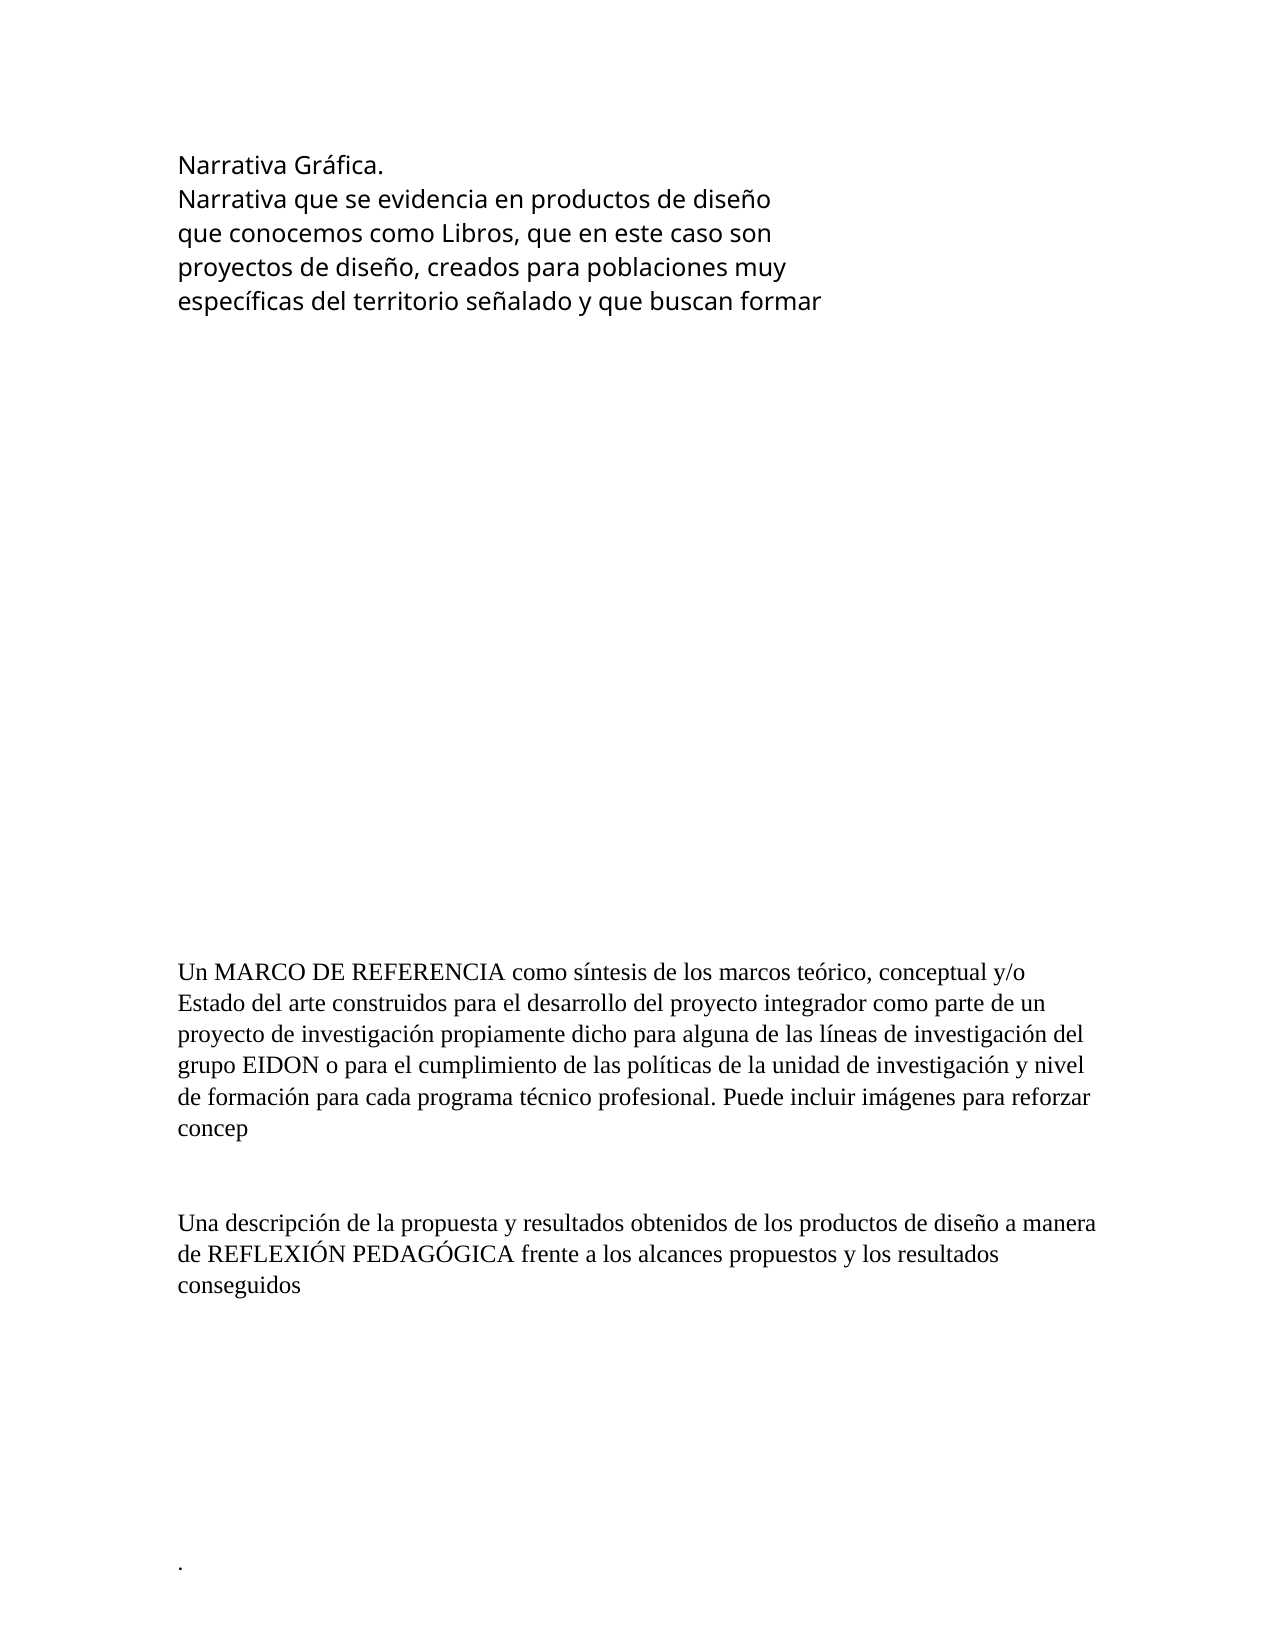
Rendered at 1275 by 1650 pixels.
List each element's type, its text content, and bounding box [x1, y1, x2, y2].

text que conocemos como Libros, que en este caso son [177, 216, 1098, 250]
text específicas del territorio señalado y que buscan formar [177, 284, 1098, 318]
text Narrativa que se evidencia en productos de diseño [177, 182, 1098, 216]
text Un MARCO DE REFERENCIA como síntesis de los marcos teórico, conceptual y/o Estado del arte construidos para el desarrollo del proyecto integrador como parte de un proyecto de investigación propiamente dicho para alguna de las líneas de investigación del grupo EIDON o para el cumplimiento de las políticas de la unidad de investigación y nivel de formación para cada programa técnico profesional. Puede incluir imágenes para reforzar concep [177, 957, 1098, 1141]
text Una descripción de la propuesta y resultados obtenidos de los productos de diseño a manera de REFLEXIÓN PEDAGÓGICA frente a los alcances propuestos y los resultados conseguidos [177, 1208, 1098, 1299]
text Narrativa Gráfica. [177, 148, 1098, 182]
text proyectos de diseño, creados para poblaciones muy [177, 250, 1098, 284]
